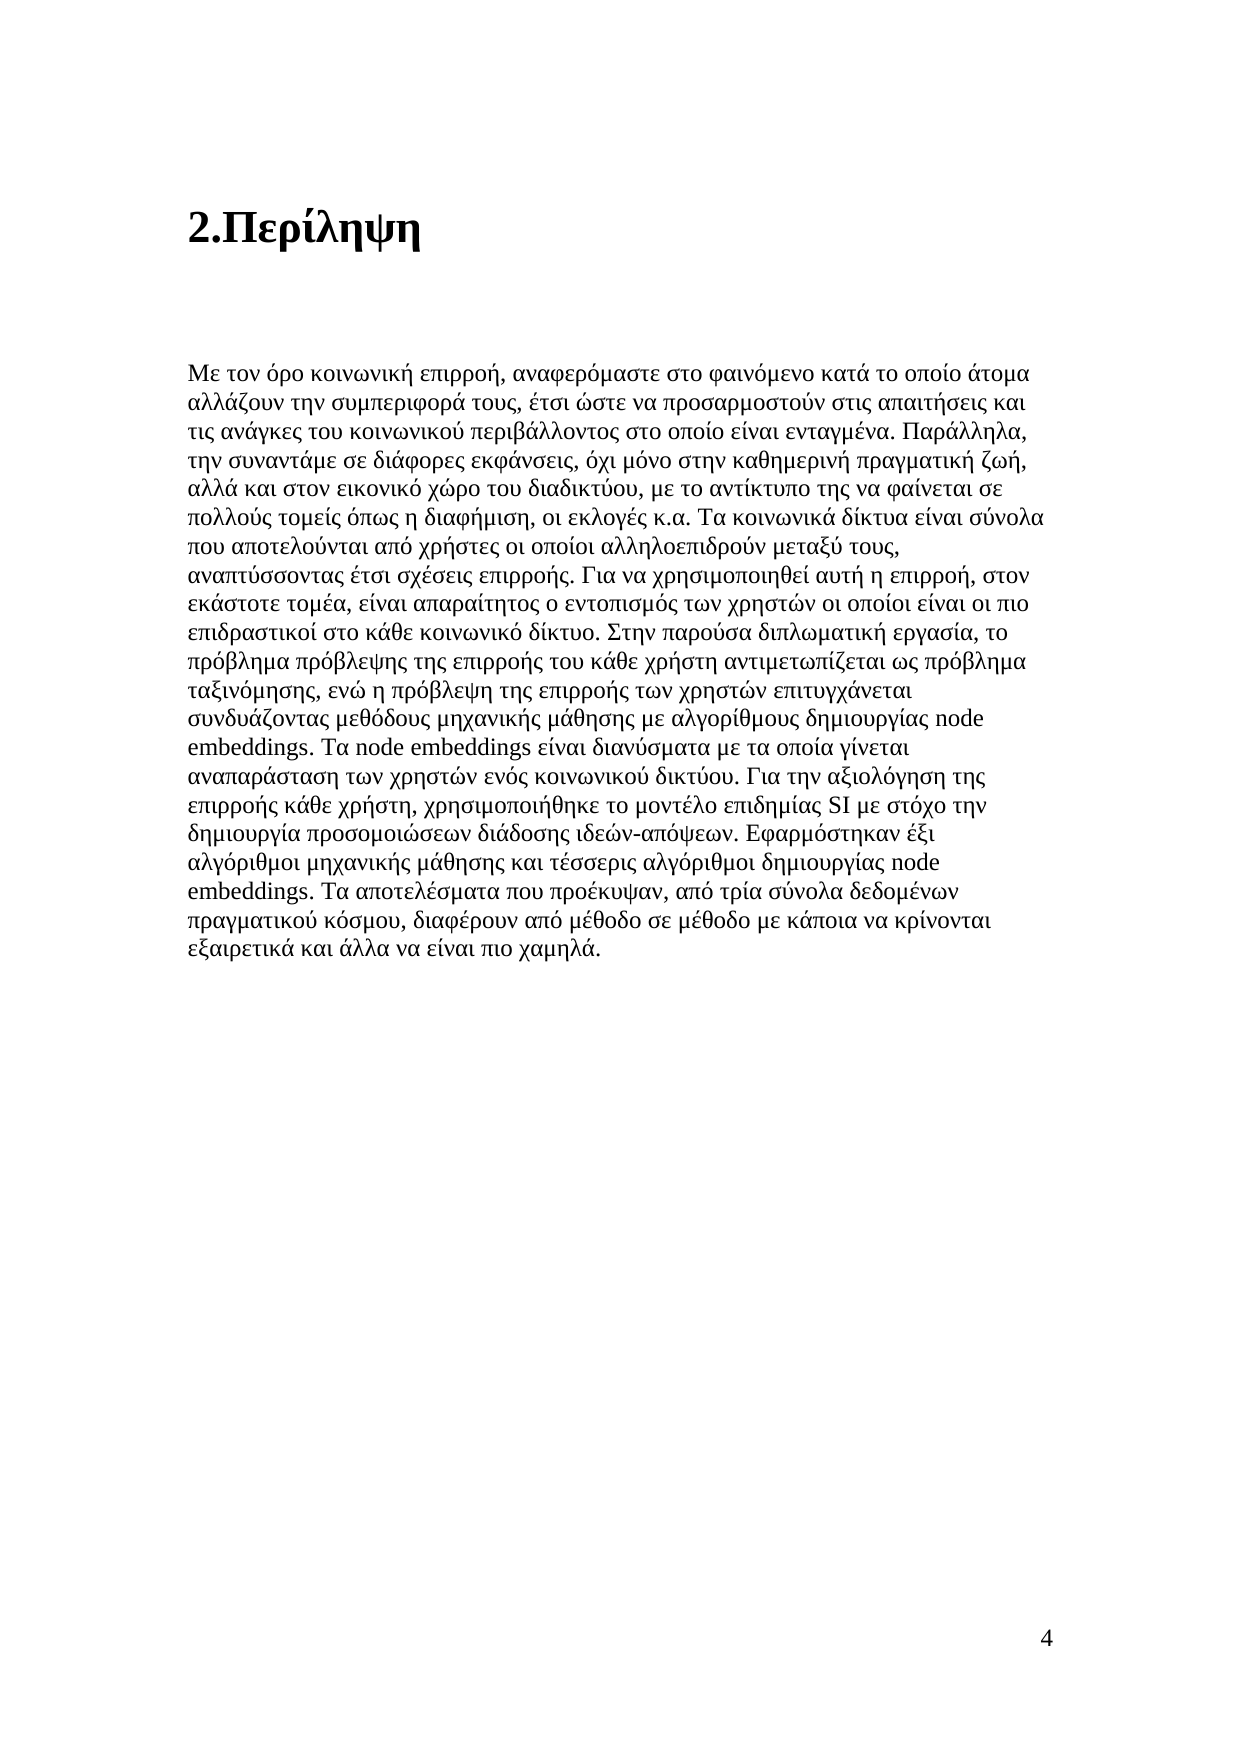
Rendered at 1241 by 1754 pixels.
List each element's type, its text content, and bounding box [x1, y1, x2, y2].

subtitle Περίληψη [187, 200, 1053, 253]
text Με τον όρο κοινωνική επιρροή, αναφερόμαστε στο φαινόμενο κατά το οποίο άτομα αλλάζουν την συμπεριφορά τους, έτσι ώστε να προσαρμοστούν στις απαιτήσεις και τις ανάγκες του κοινωνικού περιβάλλοντος στο οποίο είναι ενταγμένα. Παράλληλα, την συναντάμε σε διάφορες εκφάνσεις, όχι μόνο στην καθημερινή πραγματική ζωή, αλλά και στον εικονικό χώρο του διαδικτύου, με το αντίκτυπο της να φαίνεται σε πολλούς τομείς όπως η διαφήμιση, οι εκλογές κ.α. Τα κοινωνικά δίκτυα είναι σύνολα που αποτελούνται από χρήστες οι οποίοι αλληλοεπιδρούν μεταξύ τους, αναπτύσσοντας έτσι σχέσεις επιρροής. Για να χρησιμοποιηθεί αυτή η επιρροή, στον εκάστοτε τομέα, είναι απαραίτητος ο εντοπισμός των χρηστών οι οποίοι είναι οι πιο επιδραστικοί στο κάθε κοινωνικό δίκτυο. Στην παρούσα διπλωματική εργασία, το πρόβλημα πρόβλεψης της επιρροής του κάθε χρήστη αντιμετωπίζεται ως πρόβλημα ταξινόμησης, ενώ η πρόβλεψη της επιρροής των χρηστών επιτυγχάνεται συνδυάζοντας μεθόδους μηχανικής μάθησης με αλγορίθμους δημιουργίας node embeddings. Τα node embeddings είναι διανύσματα με τα οποία γίνεται αναπαράσταση των χρηστών ενός κοινωνικού δικτύου. Για την αξιολόγηση της επιρροής κάθε χρήστη, χρησιμοποιήθηκε το μοντέλο επιδημίας SI με στόχο την δημιουργία προσομοιώσεων διάδοσης ιδεών-απόψεων. Εφαρμόστηκαν έξι αλγόριθμοι μηχανικής μάθησης και τέσσερις αλγόριθμοι δημιουργίας node embeddings. Τα αποτελέσματα που προέκυψαν, από τρία σύνολα δεδομένων πραγματικού κόσμου, διαφέρουν από μέθοδο σε μέθοδο με κάποια να κρίνονται εξαιρετικά και άλλα να είναι πιο χαμηλά. [187, 358, 1053, 962]
